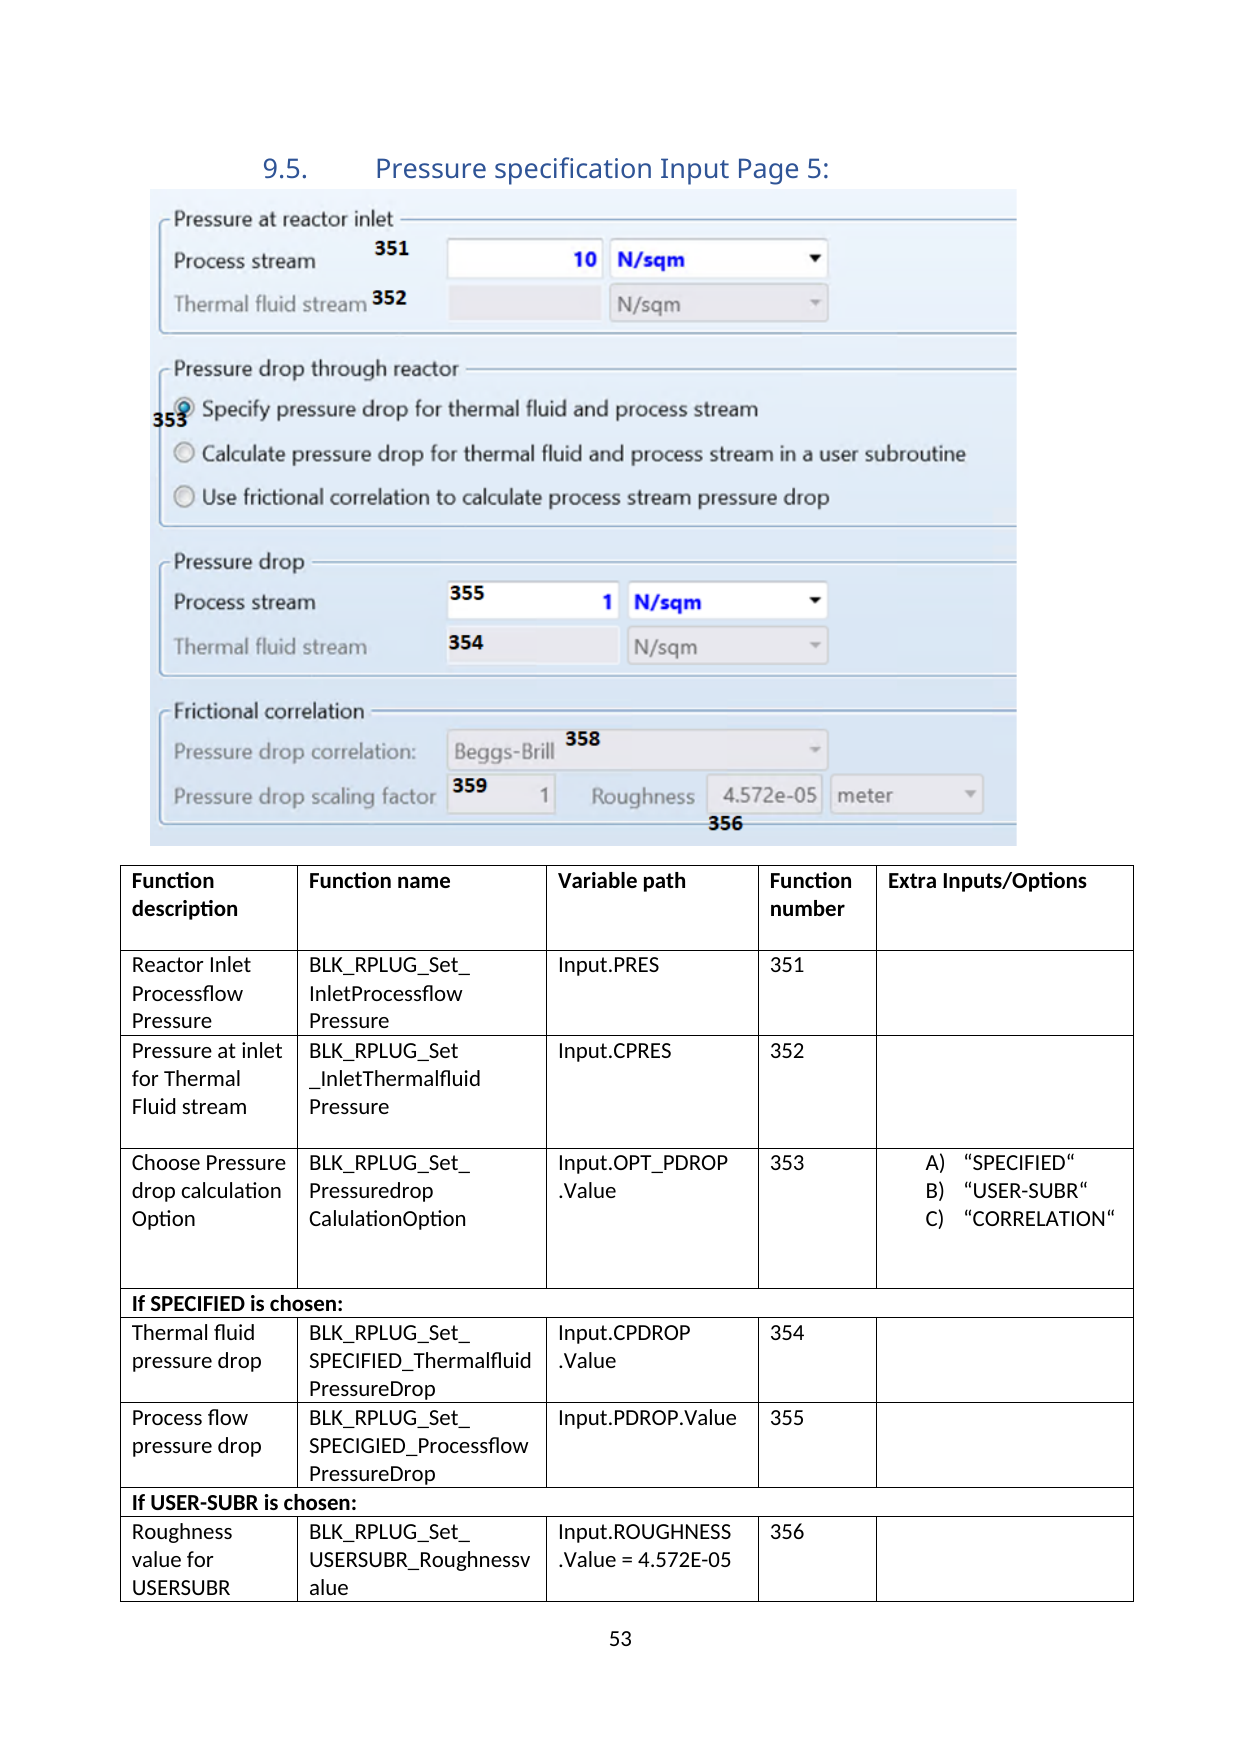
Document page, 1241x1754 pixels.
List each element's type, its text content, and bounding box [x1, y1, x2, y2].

picture [150, 189, 1017, 846]
table_header Function name [298, 866, 546, 949]
table_cell 355 [759, 1403, 876, 1487]
table_cell [877, 1036, 1133, 1147]
table_cell BLK_RPLUG_Set_ InletProcessflow Pressure [298, 951, 546, 1035]
table_cell Pressure at inlet for Thermal Fluid stream [121, 1036, 297, 1147]
table_header Variable path [547, 866, 758, 949]
table_cell 353 [759, 1149, 876, 1288]
table_cell Input.PRES [547, 951, 758, 1035]
table_cell If USER-SUBR is chosen: [121, 1488, 1133, 1516]
table_cell 352 [759, 1036, 876, 1147]
table_cell Input.ROUGHNESS .Value = 4.572E-05 [547, 1517, 758, 1601]
table_header Function number [759, 866, 876, 949]
table_header Extra Inputs/Options [877, 866, 1133, 949]
table_cell BLK_RPLUG_Set _InletThermalfluid Pressure [298, 1036, 546, 1147]
table_cell “SPECIFIED“ “USER-SUBR“ “CORRELATION“ [877, 1149, 1133, 1288]
table_cell Input.CPDROP .Value [547, 1318, 758, 1402]
table_cell 356 [759, 1517, 876, 1601]
table_cell [877, 1403, 1133, 1487]
table_header Function description [121, 866, 297, 949]
table_cell [877, 1517, 1133, 1601]
table_cell BLK_RPLUG_Set_ SPECIFIED_Thermalfluid PressureDrop [298, 1318, 546, 1402]
table_cell Input.PDROP.Value [547, 1403, 758, 1487]
table_cell 354 [759, 1318, 876, 1402]
table_cell BLK_RPLUG_Set_ USERSUBR_Roughnessvalue [298, 1517, 546, 1601]
table_cell Choose Pressure drop calculation Option [121, 1149, 297, 1288]
table_cell Input.OPT_PDROP .Value [547, 1149, 758, 1288]
table_cell Roughness value for USERSUBR [121, 1517, 297, 1601]
table_cell [877, 951, 1133, 1035]
table_cell Reactor Inlet Processflow Pressure [121, 951, 297, 1035]
subtitle Pressure specification Input Page 5: [262, 150, 1090, 187]
table_cell BLK_RPLUG_Set_ SPECIGIED_Processflow PressureDrop [298, 1403, 546, 1487]
table_cell BLK_RPLUG_Set_ Pressuredrop CalulationOption [298, 1149, 546, 1288]
table_cell [877, 1318, 1133, 1402]
table_cell Thermal fluid pressure drop [121, 1318, 297, 1402]
table_cell Process flow pressure drop [121, 1403, 297, 1487]
table_cell 351 [759, 951, 876, 1035]
table_cell If SPECIFIED is chosen: [121, 1289, 1133, 1317]
table_cell Input.CPRES [547, 1036, 758, 1147]
